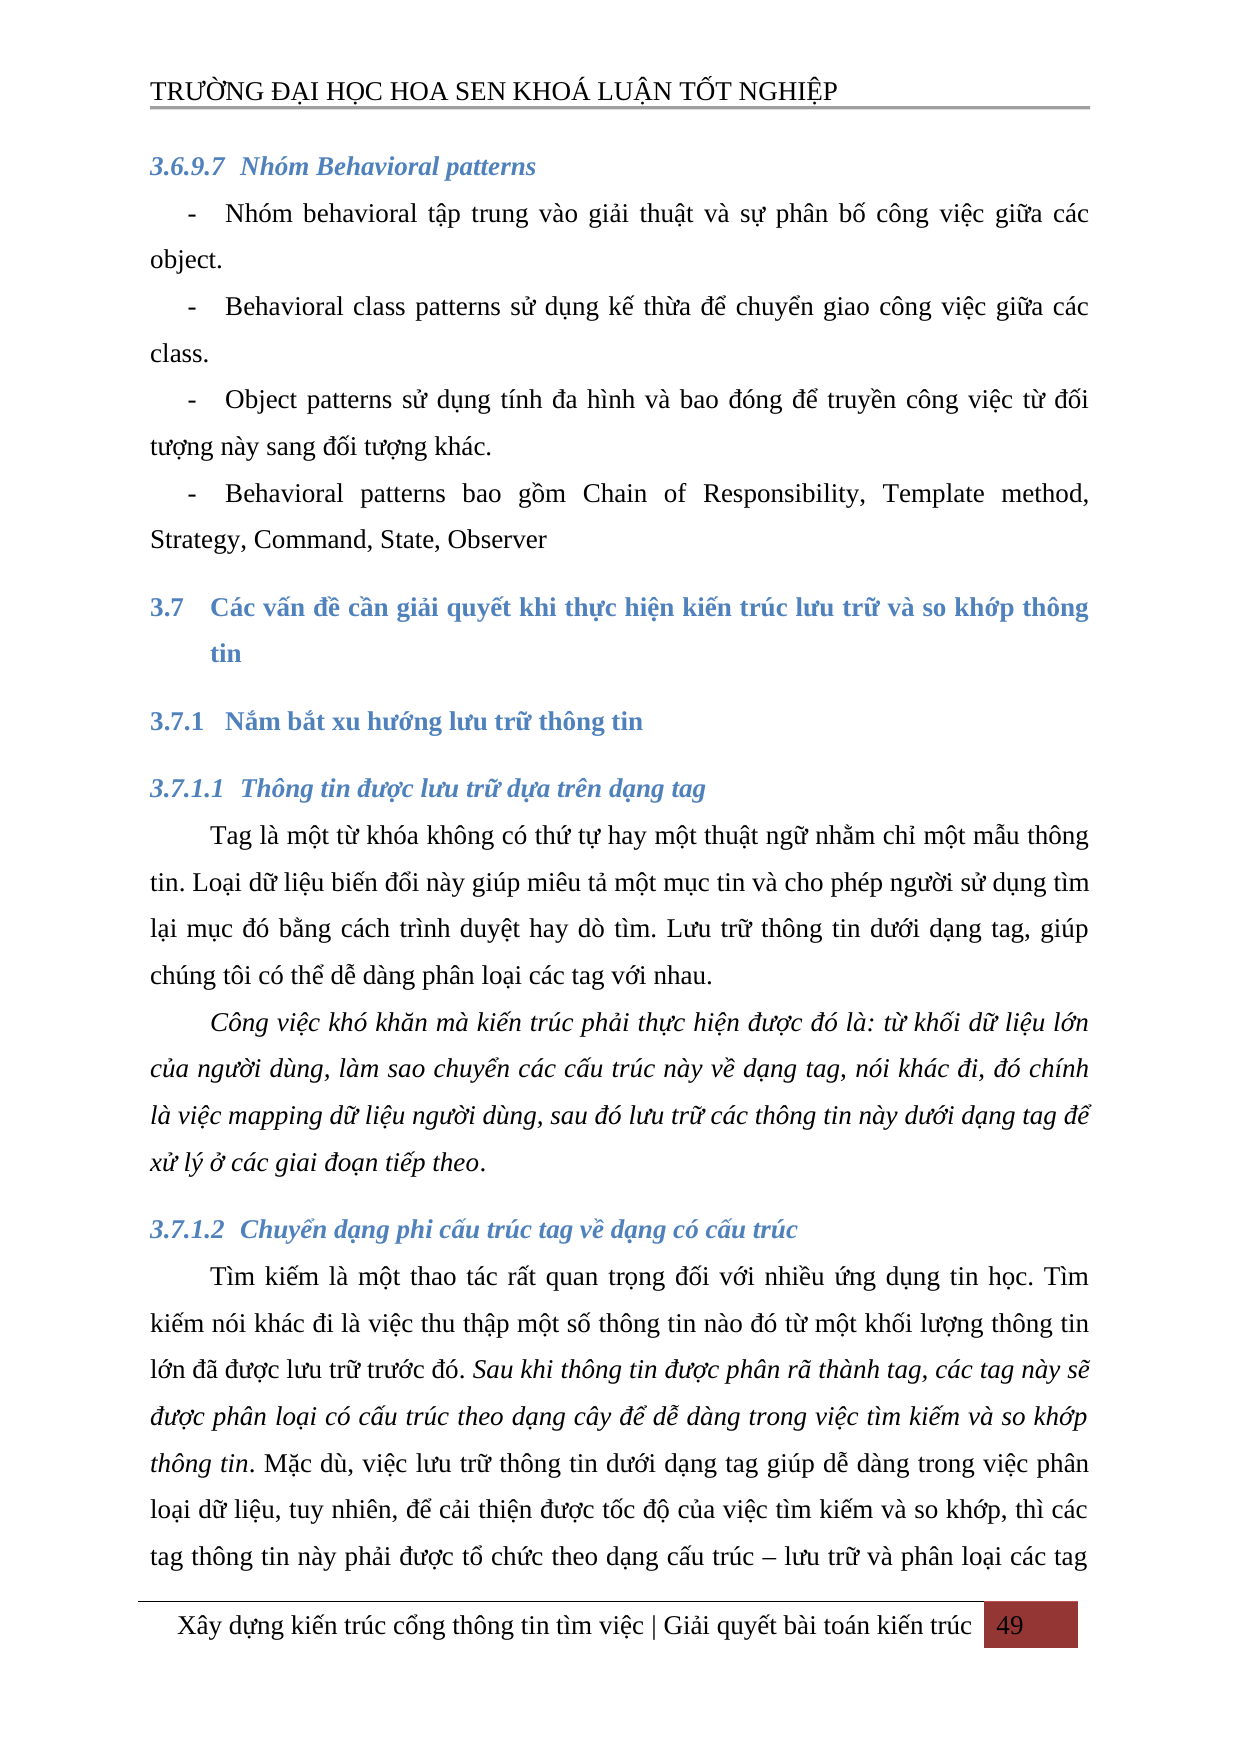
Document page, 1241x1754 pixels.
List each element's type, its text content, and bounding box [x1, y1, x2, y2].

list Behavioral class patterns sử dụng kế thừa để chuyển giao công việc giữa các class. [150, 290, 1090, 368]
subtitle Chuyển dạng phi cấu trúc tag về dạng có cấu trúc [150, 1213, 1090, 1244]
text Công việc khó khăn mà kiến trúc phải thực hiện được đó là: từ khối dữ liệu lớn của người dùng, làm sao chuyển các cấu trúc này về dạng tag, nói khác đi, đó chính là việc mapping dữ liệu người dùng, sau đó lưu trữ các thông tin này dưới dạng tag để xử lý ở các giai đoạn tiếp theo. [150, 1006, 1090, 1177]
list Behavioral patterns bao gồm Chain of Responsibility, Template method, Strategy, Command, State, Observer [150, 477, 1090, 554]
text Tag là một từ khóa không có thứ tự hay một thuật ngữ nhằm chỉ một mẫu thông tin. Loại dữ liệu biến đổi này giúp miêu tả một mục tin và cho phép người sử dụng tìm lại mục đó bằng cách trình duyệt hay dò tìm. Lưu trữ thông tin dưới dạng tag, giúp chúng tôi có thể dễ dàng phân loại các tag với nhau. [150, 819, 1090, 990]
subtitle Các vấn đề cần giải quyết khi thực hiện kiến trúc lưu trữ và so khớp thông tin [150, 591, 1090, 669]
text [150, 1260, 1090, 1571]
subtitle Thông tin được lưu trữ dựa trên dạng tag [150, 772, 1090, 804]
list Object patterns sử dụng tính đa hình và bao đóng để truyền công việc từ đối tượng này sang đối tượng khác. [150, 383, 1090, 461]
subtitle Nhóm Behavioral patterns [150, 150, 1090, 181]
subtitle Nắm bắt xu hướng lưu trữ thông tin [150, 705, 1090, 736]
list Nhóm behavioral tập trung vào giải thuật và sự phân bố công việc giữa các object. [150, 197, 1090, 274]
